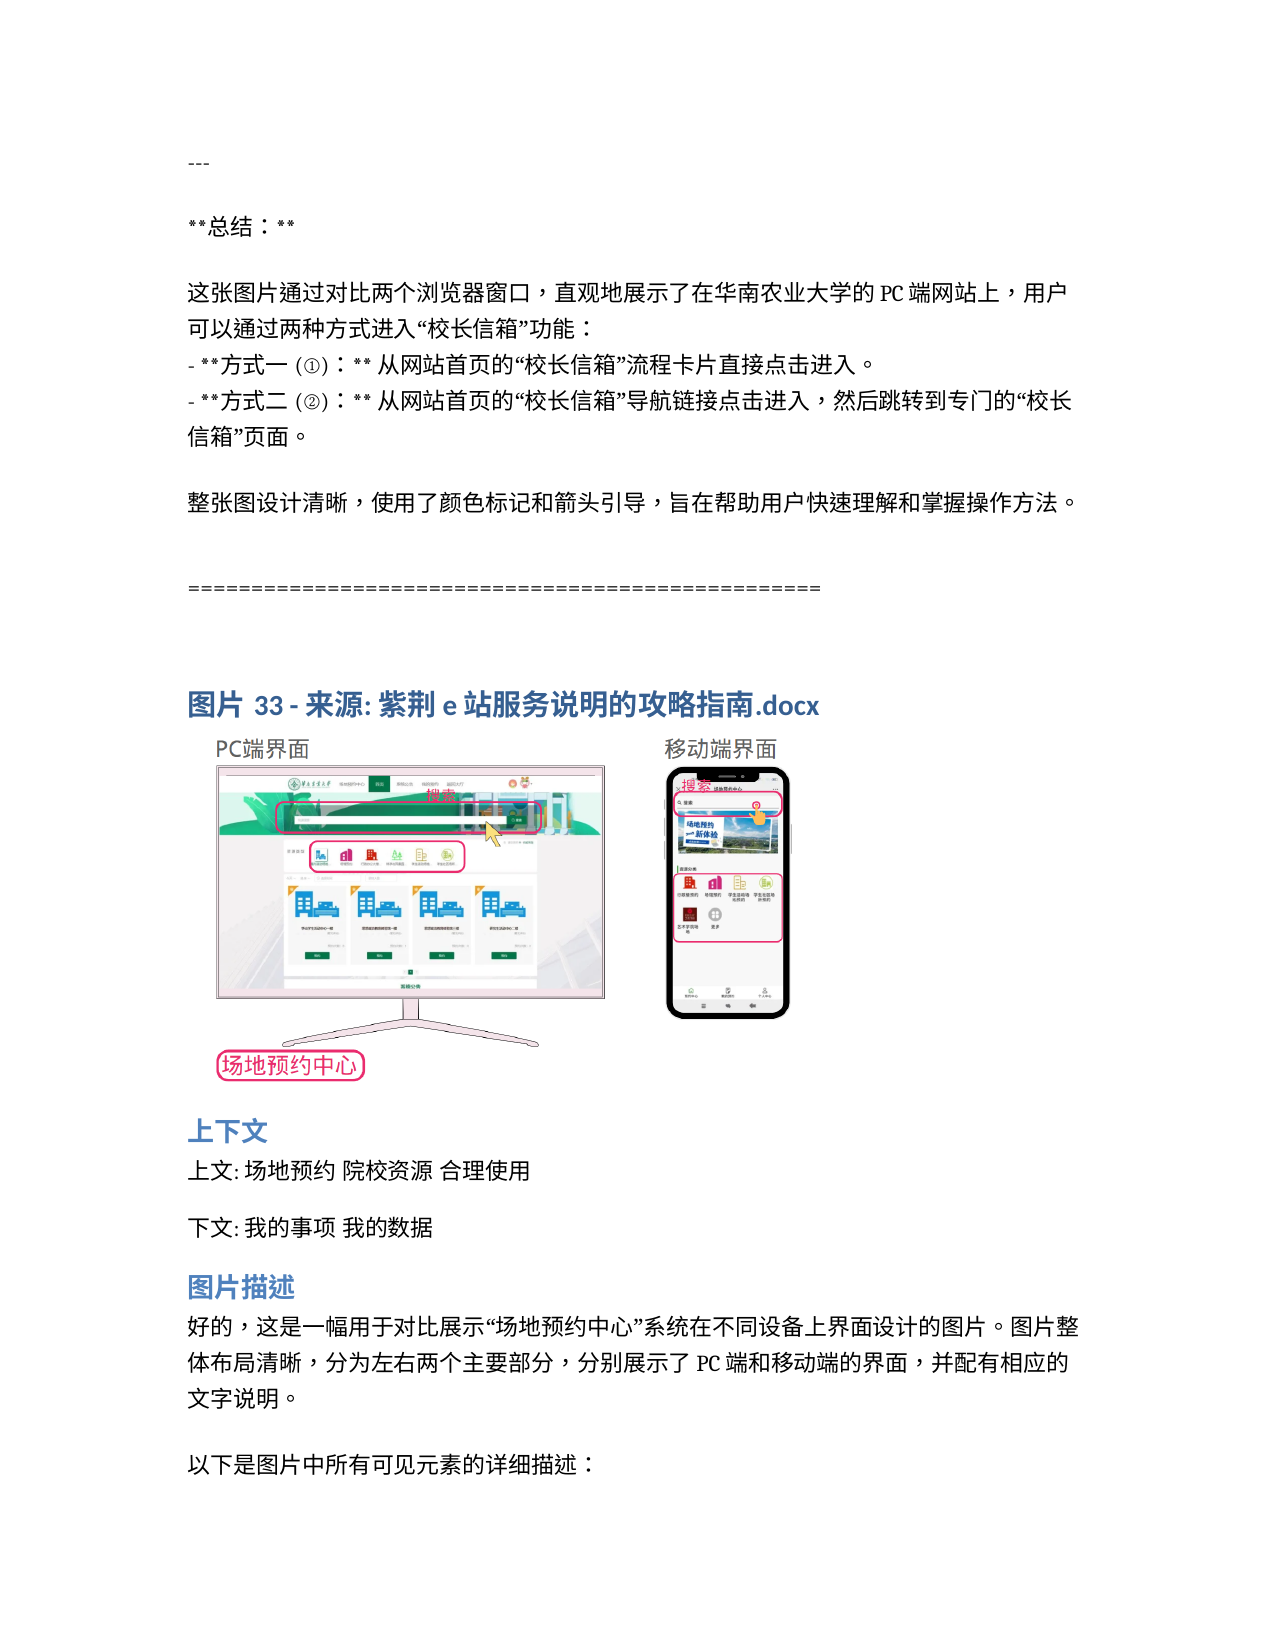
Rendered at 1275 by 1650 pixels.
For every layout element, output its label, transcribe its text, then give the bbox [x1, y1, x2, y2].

picture [206, 730, 807, 1089]
subtitle 上下文 [187, 1113, 1087, 1150]
text 下文: 我的事项 我的数据 [187, 1212, 1087, 1243]
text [187, 150, 1087, 518]
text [187, 1311, 1087, 1480]
subtitle 图片描述 [187, 1269, 1087, 1306]
subtitle 图片 33 - 来源: 紫荆e站服务说明的攻略指南.docx [187, 685, 1087, 724]
text 上文: 场地预约 院校资源 合理使用 [187, 1155, 1087, 1186]
text ================================================== [187, 544, 1087, 631]
